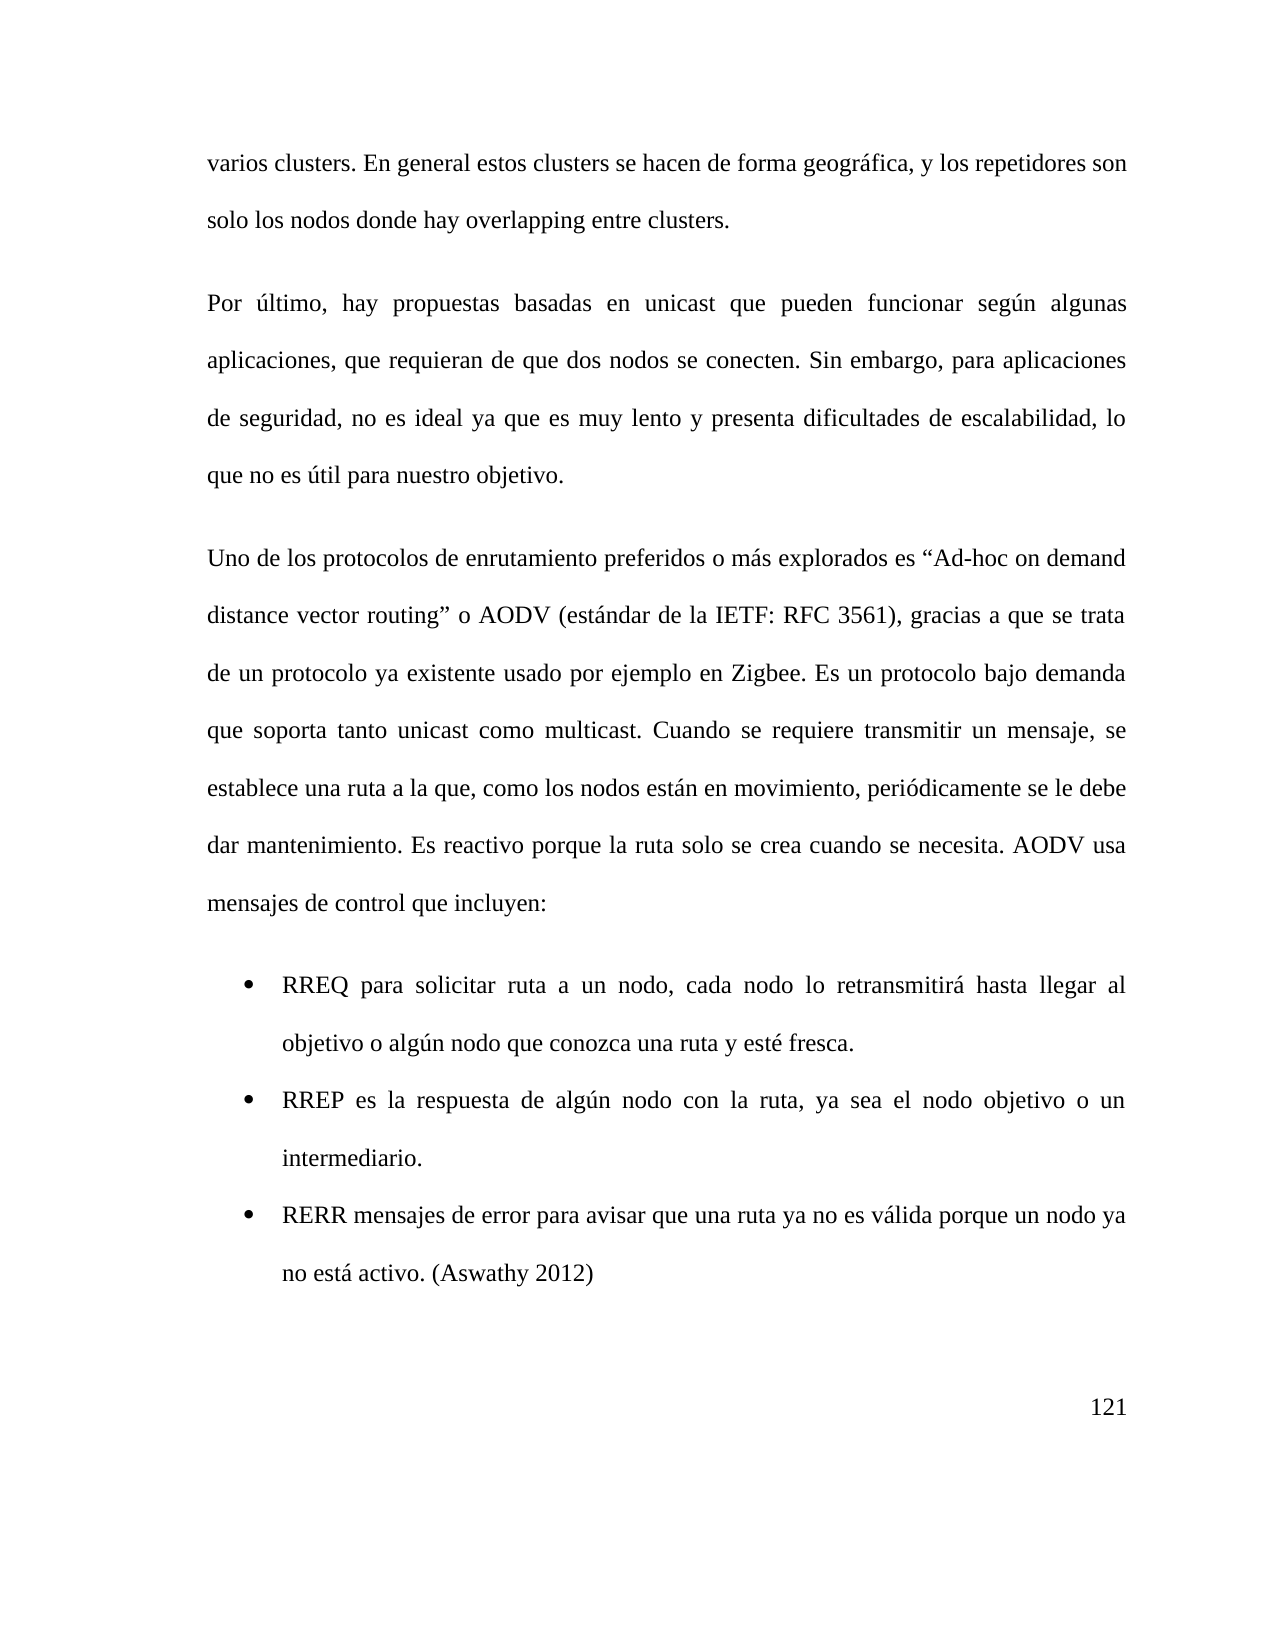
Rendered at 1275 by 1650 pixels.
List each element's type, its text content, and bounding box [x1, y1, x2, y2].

list RREQ para solicitar ruta a un nodo, cada nodo lo retransmitirá hasta llegar al objetivo o algún nodo que conozca una ruta y esté fresca. [244, 970, 1127, 1056]
text Uno de los protocolos de enrutamiento preferidos o más explorados es “Ad-hoc on demand distance vector routing” o AODV (estándar de la IETF: RFC 3561), gracias a que se trata de un protocolo ya existente usado por ejemplo en Zigbee. Es un protocolo bajo demanda que soporta tanto unicast como multicast. Cuando se requiere transmitir un mensaje, se establece una ruta a la que, como los nodos están en movimiento, periódicamente se le debe dar mantenimiento. Es reactivo porque la ruta solo se crea cuando se necesita. AODV usa mensajes de control que incluyen: [207, 543, 1127, 916]
list RREP es la respuesta de algún nodo con la ruta, ya sea el nodo objetivo o un intermediario. [244, 1085, 1127, 1171]
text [207, 148, 1127, 234]
list RERR mensajes de error para avisar que una ruta ya no es válida porque un nodo ya no está activo. (Aswathy 2012) [244, 1200, 1127, 1286]
text Por último, hay propuestas basadas en unicast que pueden funcionar según algunas aplicaciones, que requieran de que dos nodos se conecten. Sin embargo, para aplicaciones de seguridad, no es ideal ya que es muy lento y presenta dificultades de escalabilidad, lo que no es útil para nuestro objetivo. [207, 288, 1127, 489]
